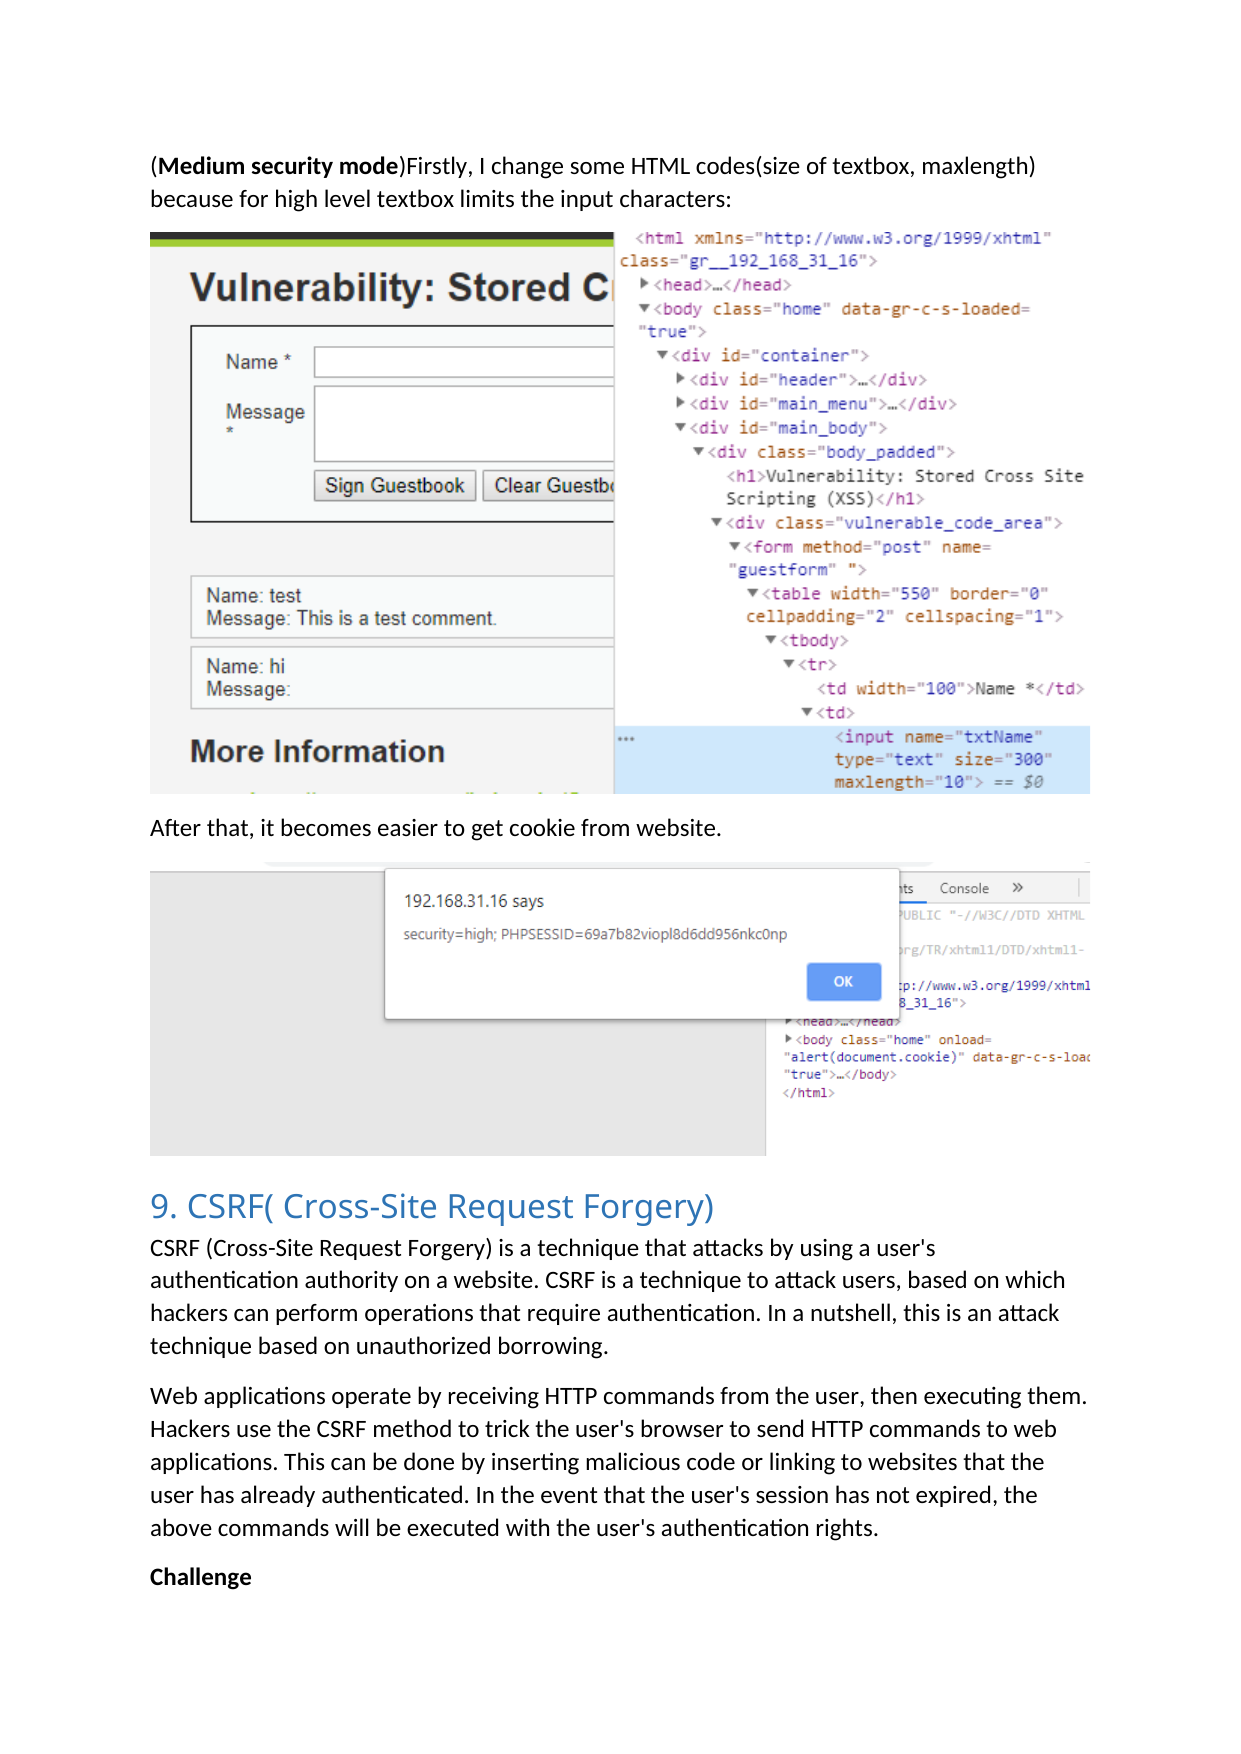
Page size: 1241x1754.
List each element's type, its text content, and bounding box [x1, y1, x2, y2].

picture [150, 862, 1091, 1156]
subtitle 9. CSRF( Cross-Site Request Forgery) [150, 1183, 1090, 1228]
text After that, it becomes easier to get cookie from website. [150, 812, 1090, 843]
picture [150, 232, 1091, 794]
text CSRF (Cross-Site Request Forgery) is a technique that attacks by using a user's authentication authority on a website. CSRF is a technique to attack users, based on which hackers can perform operations that require authentication. In a nutshell, this is an attack technique based on unauthorized borrowing. [150, 1232, 1090, 1361]
text Challenge [150, 1561, 1090, 1592]
text (Medium security mode)Firstly, I change some HTML codes(size of textbox, maxlength) because for high level textbox limits the input characters: [150, 150, 1090, 213]
text Web applications operate by receiving HTTP commands from the user, then executing them. Hackers use the CSRF method to trick the user's browser to send HTTP commands to web applications. This can be done by inserting malicious code or linking to websites that the user has already authenticated. In the event that the user's session has not expired, the above commands will be executed with the user's authentication rights. [150, 1380, 1090, 1542]
